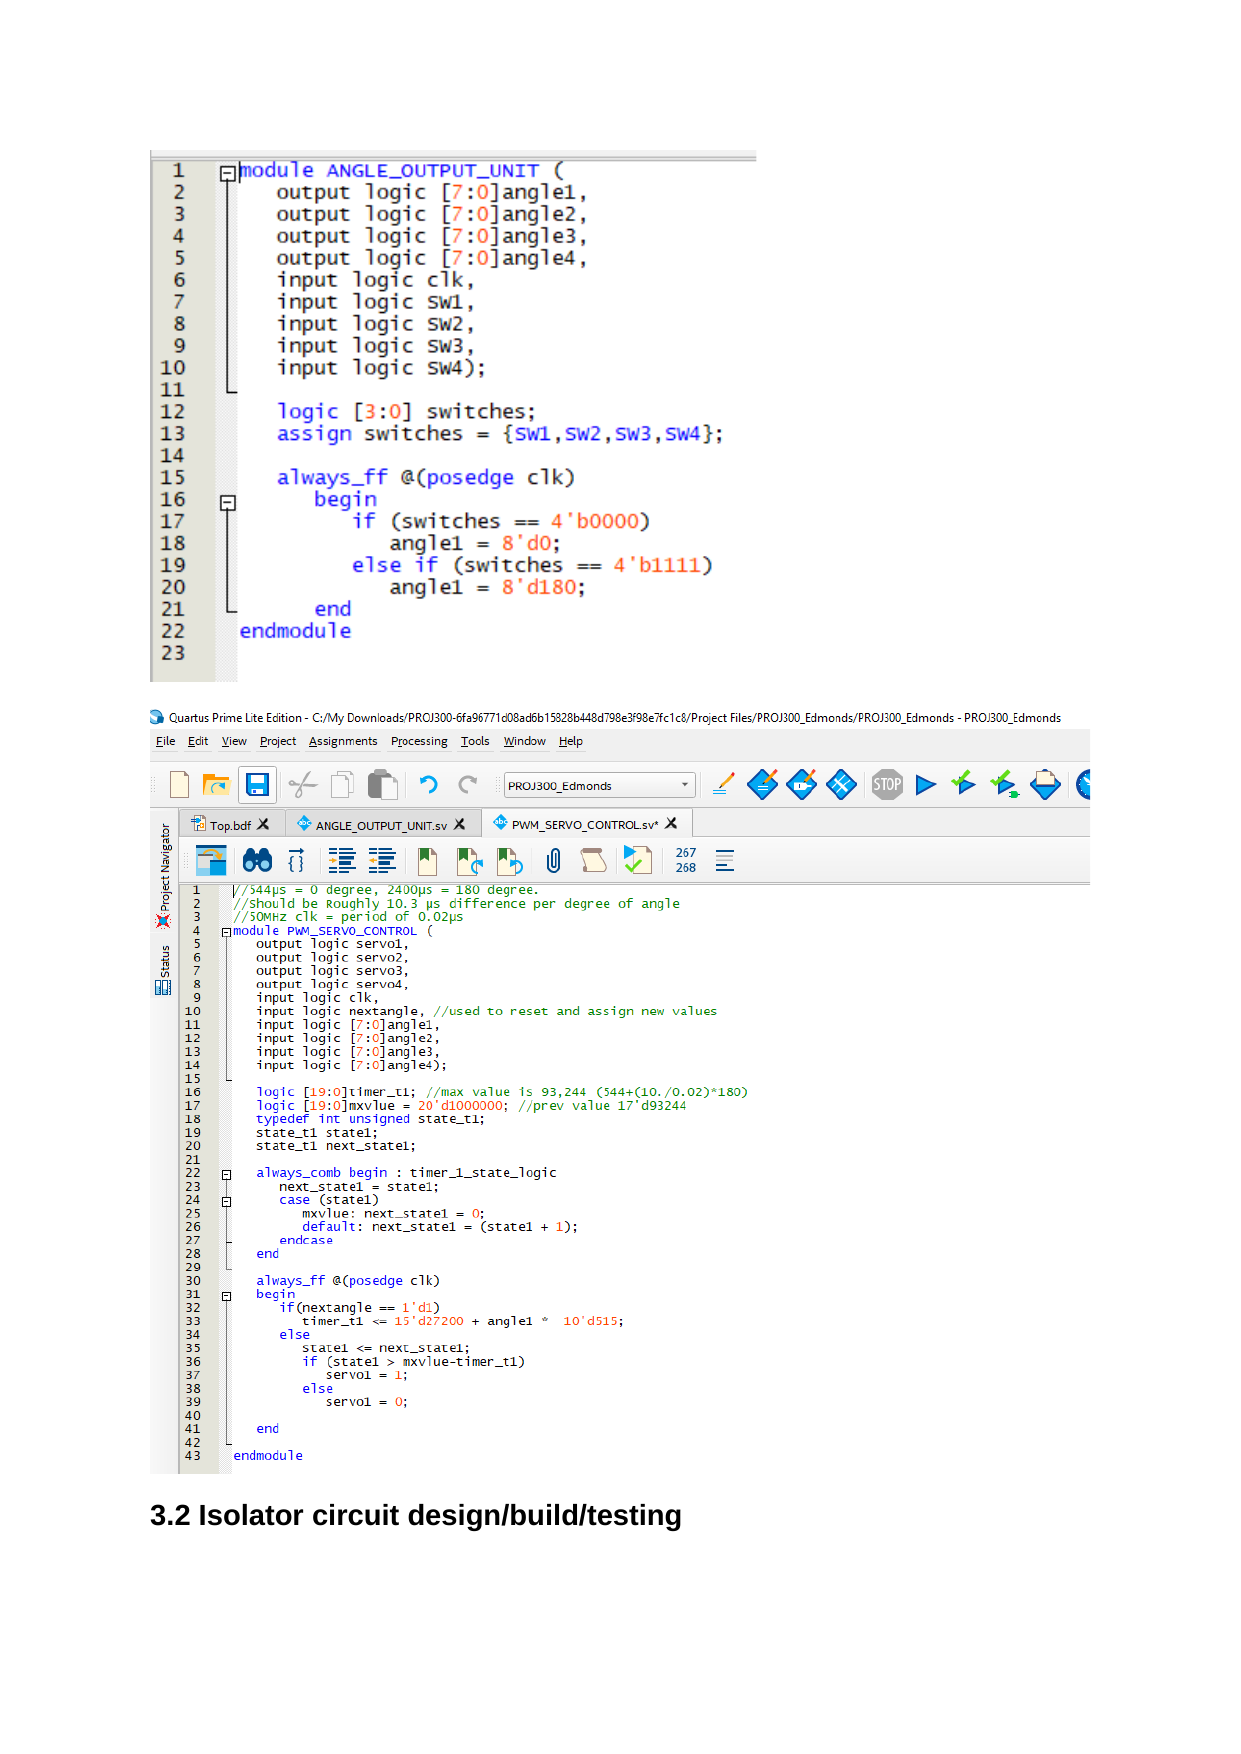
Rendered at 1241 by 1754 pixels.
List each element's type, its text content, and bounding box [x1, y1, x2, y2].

picture [150, 706, 1091, 1474]
picture [150, 150, 757, 682]
text 3.2 Isolator circuit design/build/testing [150, 1498, 1090, 1532]
